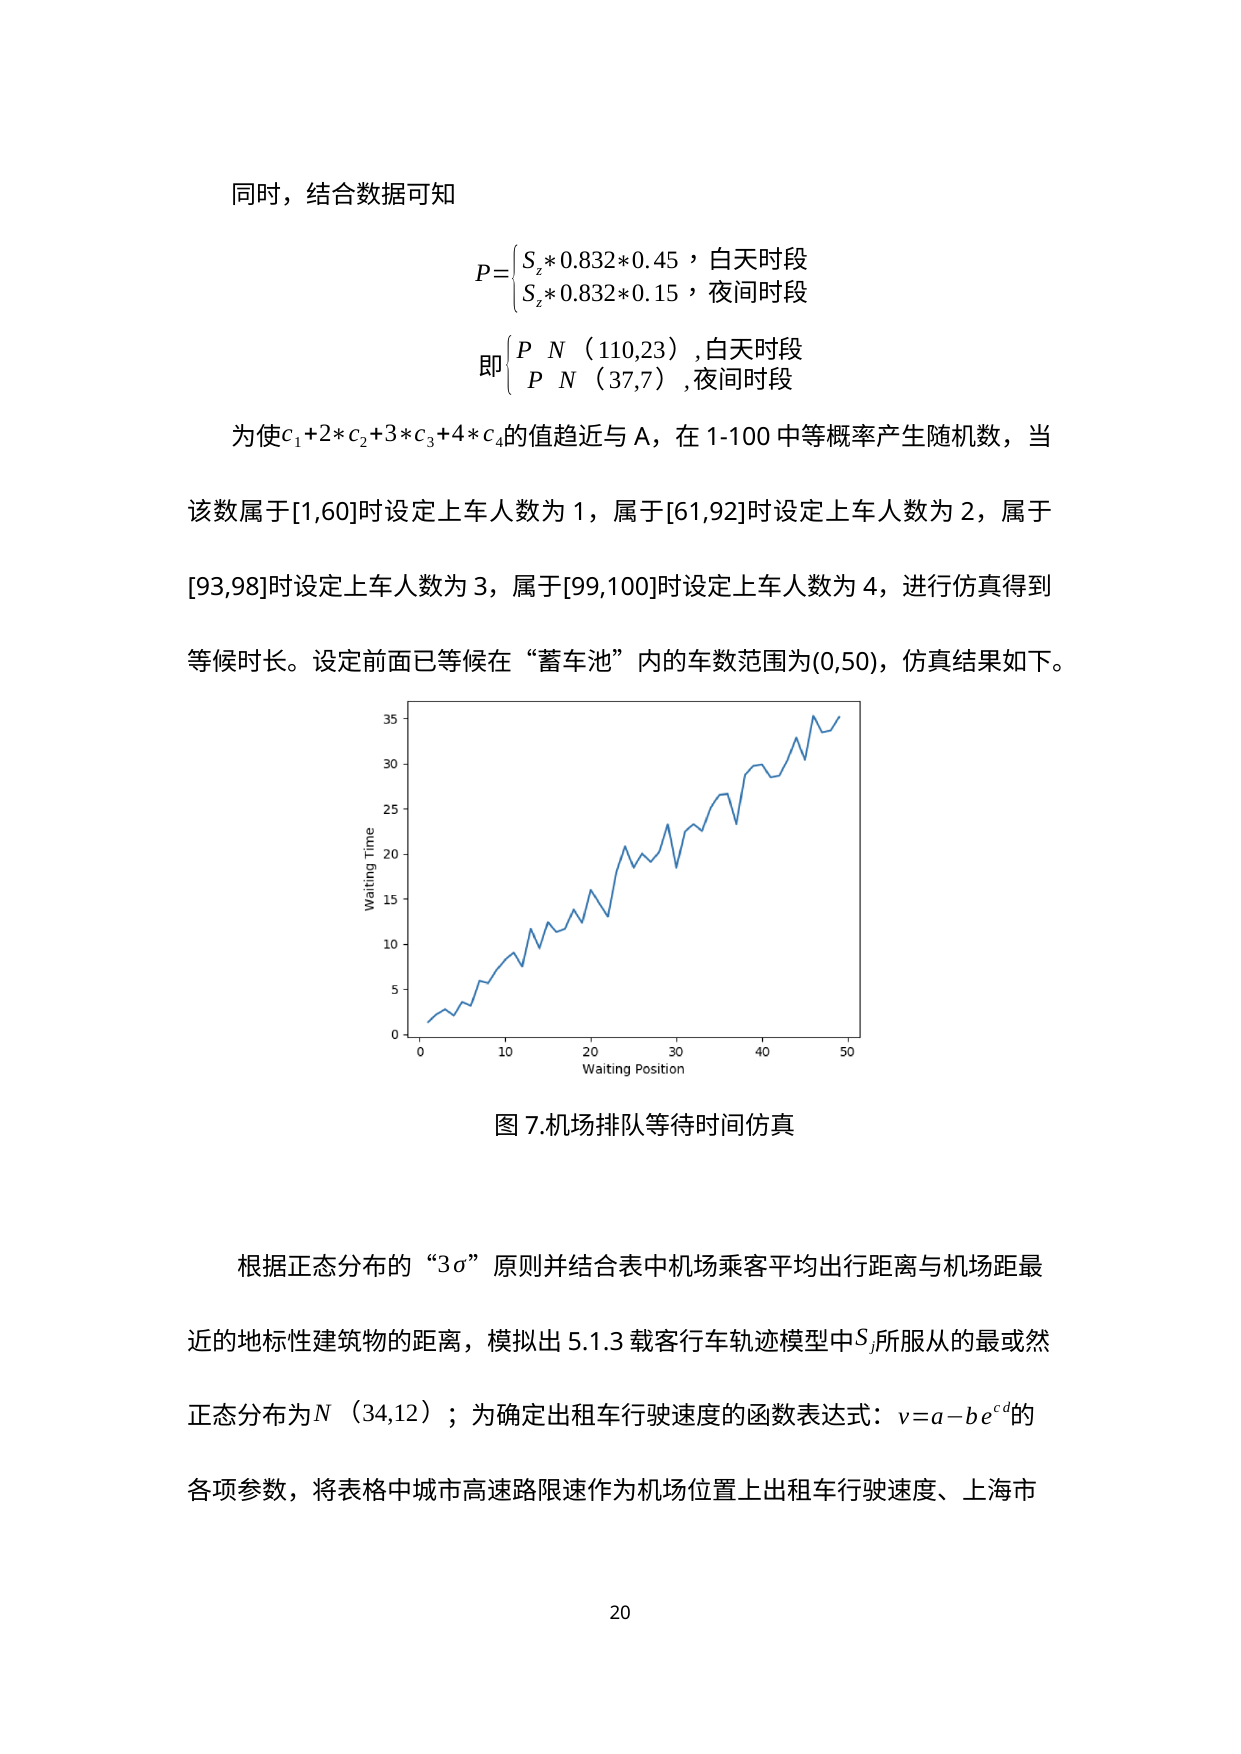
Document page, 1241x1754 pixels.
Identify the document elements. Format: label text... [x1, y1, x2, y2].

text 同时，结合数据可知 [187, 160, 1053, 225]
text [187, 1232, 1053, 1521]
text 即 [187, 332, 1053, 397]
text 图7.机场排队等待时间仿真 [187, 1091, 1053, 1156]
picture [352, 697, 888, 1079]
text 为使的值趋近与A，在1-100中等概率产生随机数，当该数属于[1,60]时设定上车人数为1，属于[61,92]时设定上车人数为2，属于[93,98]时设定上车人数为3，属于[99,100]时设定上车人数为4，进行仿真得到等候时长。设定前面已等候在“蓄车池”内的车数范围为(0,50)，仿真结果如下。 [187, 402, 1053, 692]
